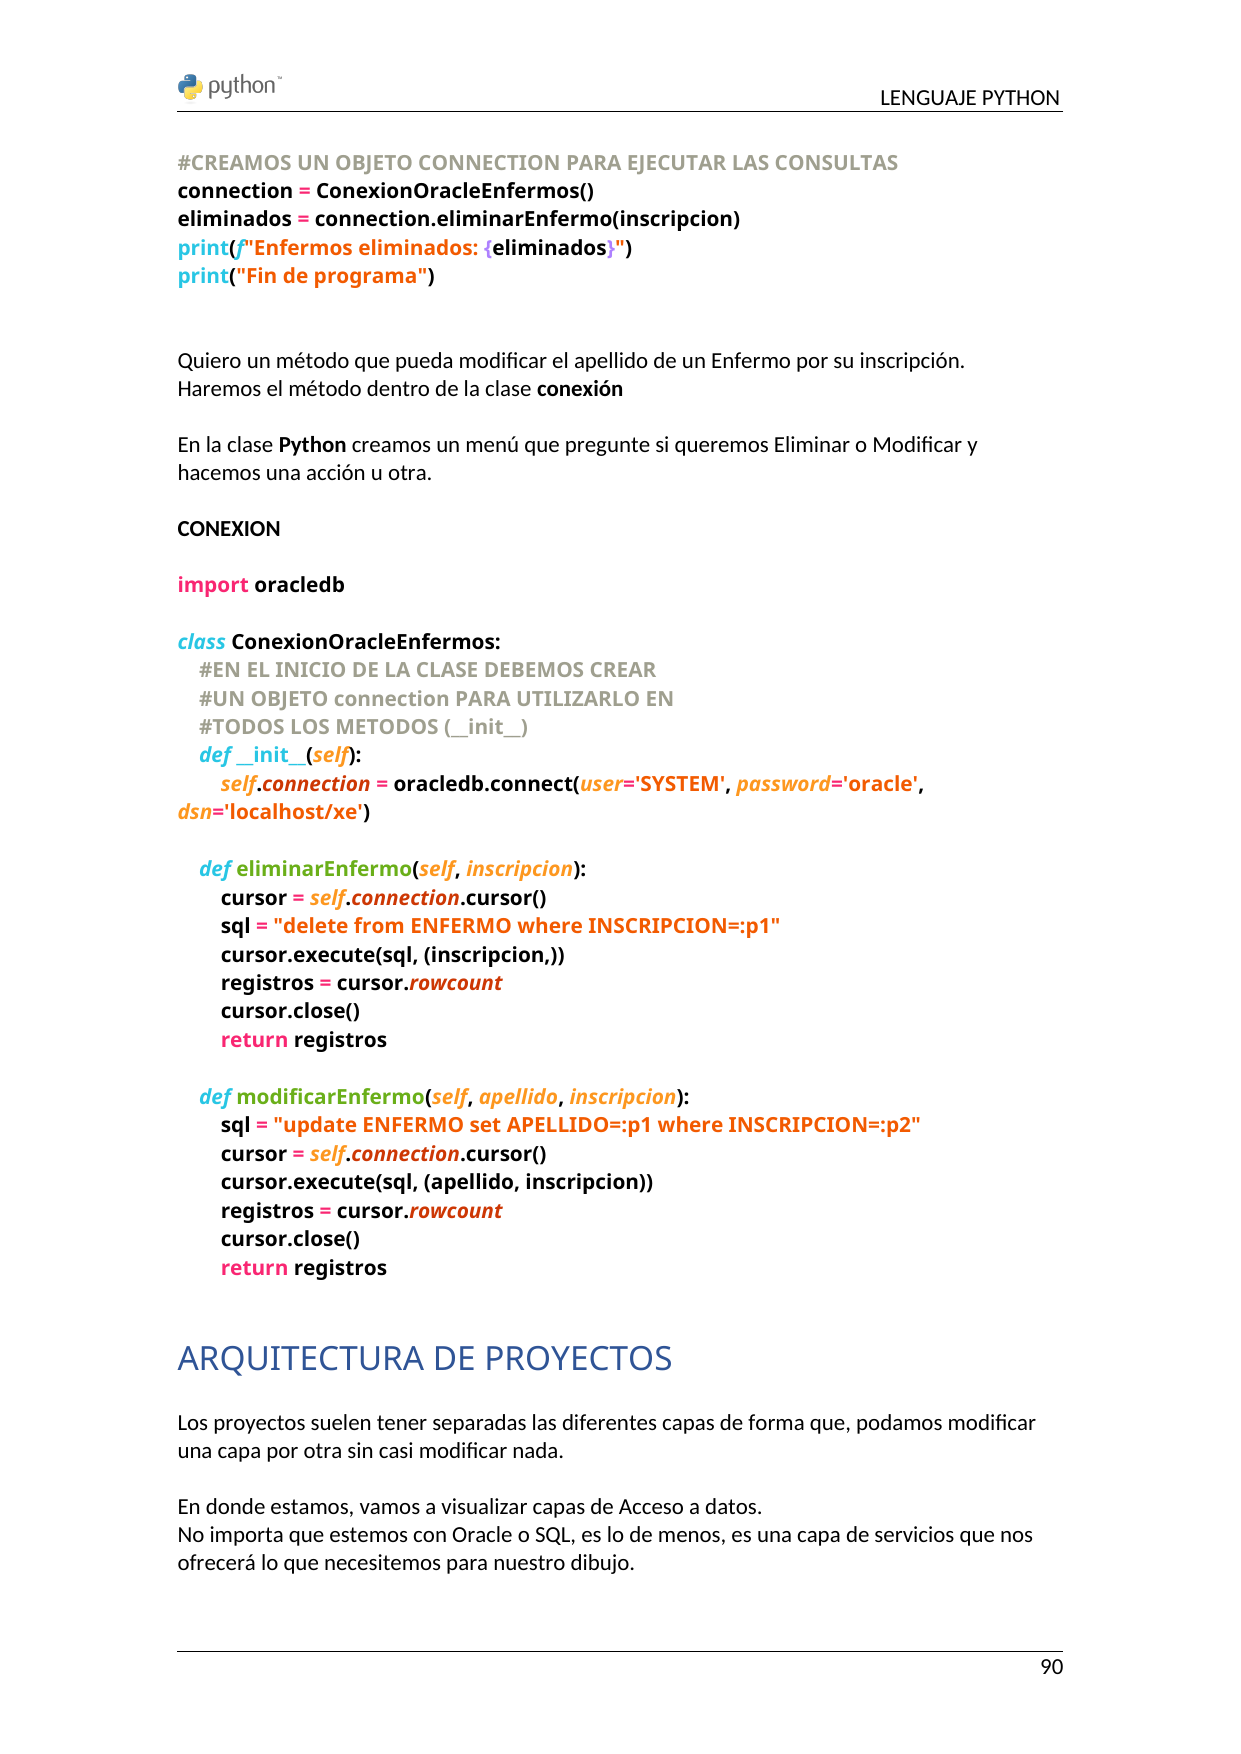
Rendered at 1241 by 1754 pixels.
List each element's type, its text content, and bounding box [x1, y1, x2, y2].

text import oracledb [177, 570, 1063, 598]
text cursor = self.connection.cursor() [177, 883, 1063, 911]
text registros = cursor.rowcount [177, 1196, 1063, 1224]
text def __init__(self): [177, 741, 1063, 769]
text #EN EL INICIO DE LA CLASE DEBEMOS CREAR [177, 655, 1063, 684]
subtitle ARQUITECTURA DE PROYECTOS [177, 1334, 1063, 1380]
text #UN OBJETO connection PARA UTILIZARLO EN [177, 684, 1063, 712]
text cursor.execute(sql, (inscripcion,)) [177, 940, 1063, 968]
text En donde estamos, vamos a visualizar capas de Acceso a datos. [177, 1492, 1063, 1520]
text return registros [177, 1253, 1063, 1281]
picture [177, 73, 283, 105]
text self.connection = oracledb.connect(user='SYSTEM', password='oracle', dsn='localhost/xe') [177, 769, 1063, 826]
text return registros [177, 1025, 1063, 1053]
text CONEXION [177, 514, 1063, 542]
text En la clase Python creamos un menú que pregunte si queremos Eliminar o Modificar y hacemos una acción u otra. [177, 430, 1063, 486]
text cursor.close() [177, 997, 1063, 1025]
text print("Fin de programa") [177, 261, 1063, 290]
text #TODOS LOS METODOS (__init__) [177, 712, 1063, 741]
text No importa que estemos con Oracle o SQL, es lo de menos, es una capa de servicios que nos ofrecerá lo que necesitemos para nuestro dibujo. [177, 1520, 1063, 1576]
text def eliminarEnfermo(self, inscripcion): [177, 854, 1063, 883]
text registros = cursor.rowcount [177, 968, 1063, 997]
text class ConexionOracleEnfermos: [177, 627, 1063, 655]
text def modificarEnfermo(self, apellido, inscripcion): [177, 1082, 1063, 1111]
text Los proyectos suelen tener separadas las diferentes capas de forma que, podamos modificar una capa por otra sin casi modificar nada. [177, 1408, 1063, 1464]
text sql = "update ENFERMO set APELLIDO=:p1 where INSCRIPCION=:p2" [177, 1111, 1063, 1139]
text cursor = self.connection.cursor() [177, 1139, 1063, 1167]
text cursor.close() [177, 1224, 1063, 1253]
text #CREAMOS UN OBJETO CONNECTION PARA EJECUTAR LAS CONSULTAS [177, 148, 1063, 176]
text Quiero un método que pueda modificar el apellido de un Enfermo por su inscripción. [177, 346, 1063, 374]
text cursor.execute(sql, (apellido, inscripcion)) [177, 1167, 1063, 1196]
text sql = "delete from ENFERMO where INSCRIPCION=:p1" [177, 911, 1063, 940]
text print(f"Enfermos eliminados: {eliminados}") [177, 233, 1063, 261]
text Haremos el método dentro de la clase conexión [177, 374, 1063, 402]
text connection = ConexionOracleEnfermos() [177, 176, 1063, 204]
text eliminados = connection.eliminarEnfermo(inscripcion) [177, 204, 1063, 233]
